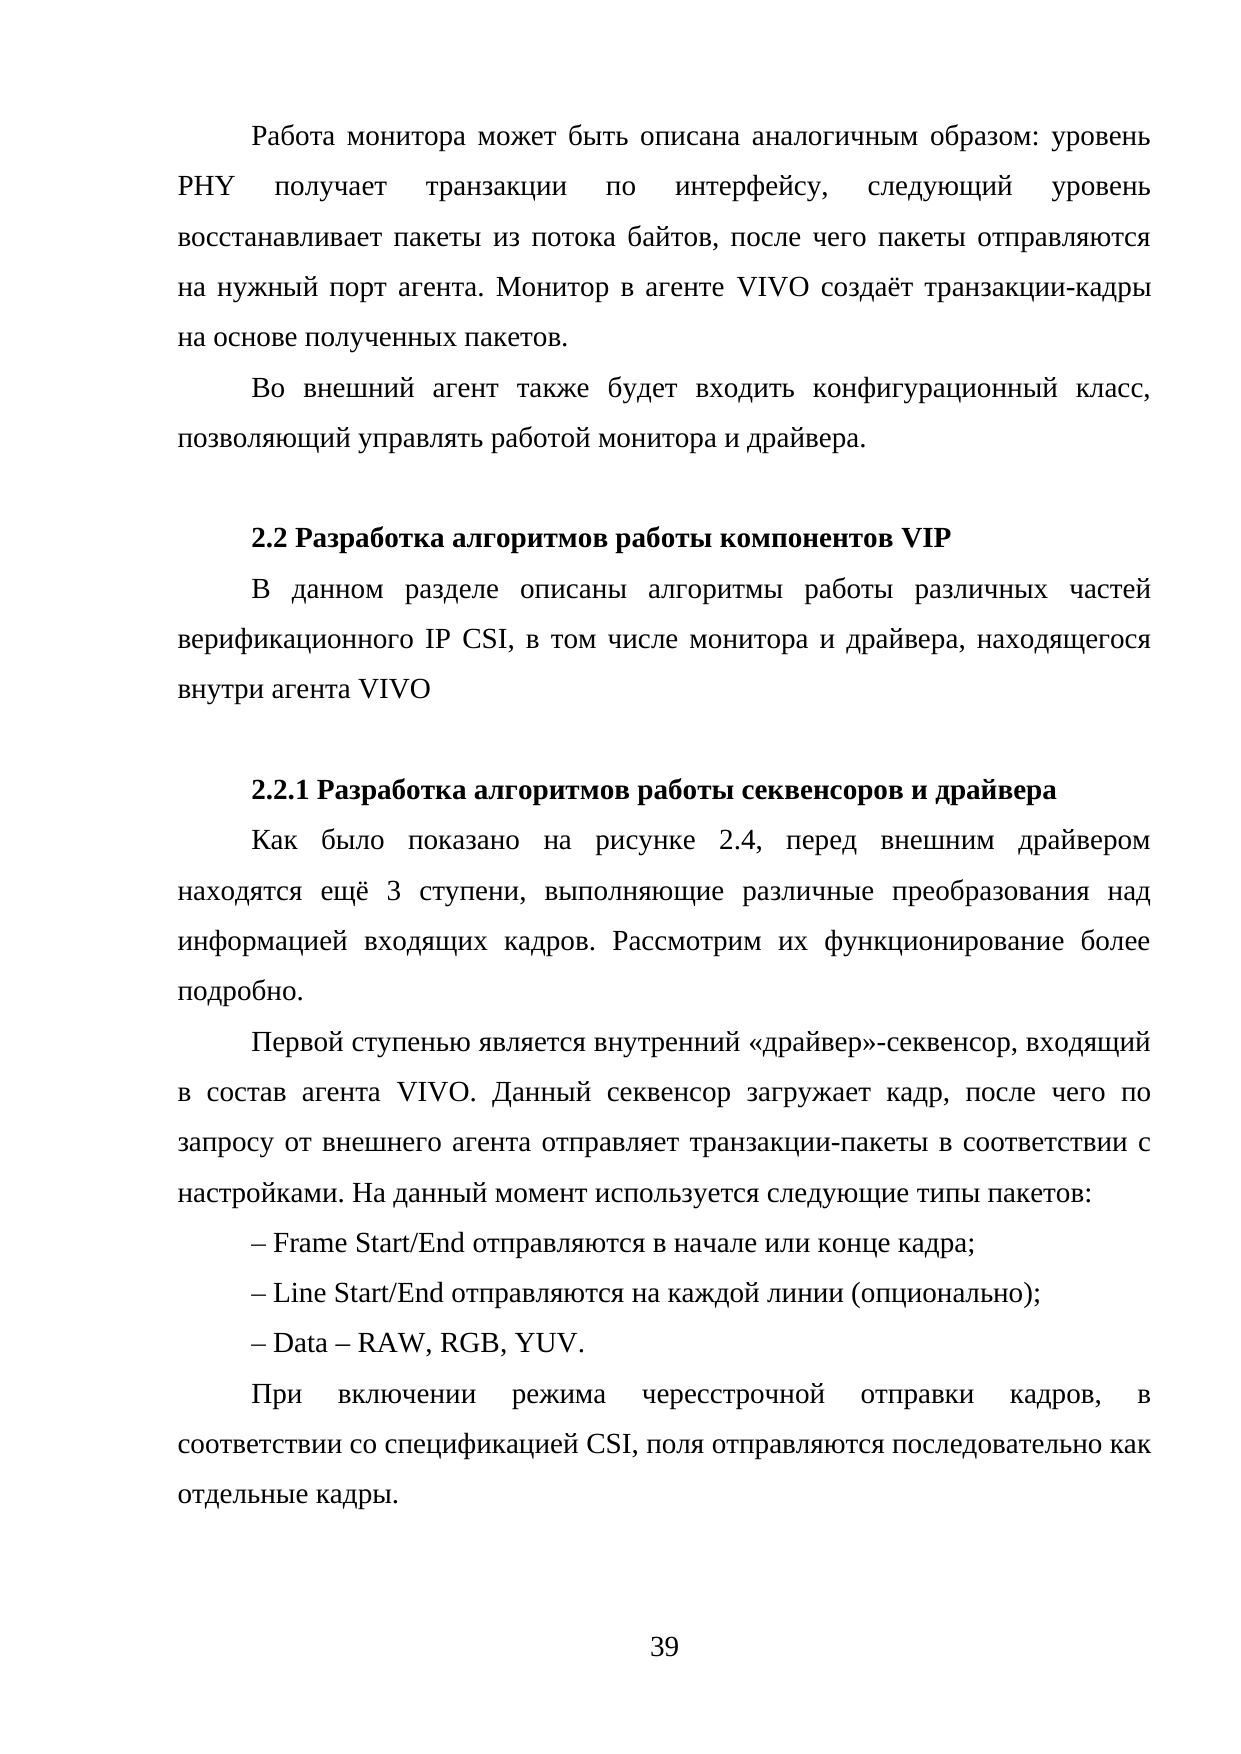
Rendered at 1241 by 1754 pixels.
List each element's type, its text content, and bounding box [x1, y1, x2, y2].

subtitle 2.2.1 Разработка алгоритмов работы секвенсоров и драйвера [177, 772, 1152, 806]
text В данном разделе описаны алгоритмы работы различных частей верификационного IP CSI, в том числе монитора и драйвера, находящегося внутри агента VIVO [177, 571, 1152, 705]
text Работа монитора может быть описана аналогичным образом: уровень PHY получает транзакции по интерфейсу, следующий уровень восстанавливает пакеты из потока байтов, после чего пакеты отправляются на нужный порт агента. Монитор в агенте VIVO создаёт транзакции-кадры на основе полученных пакетов. [177, 118, 1152, 353]
text Первой ступенью является внутренний «драйвер»-секвенсор, входящий в состав агента VIVO. Данный секвенсор загружает кадр, после чего по запросу от внешнего агента отправляет транзакции-пакеты в соответствии с настройками. На данный момент используется следующие типы пакетов: [177, 1024, 1152, 1208]
subtitle 2.2 Разработка алгоритмов работы компонентов VIP [177, 521, 1152, 554]
text Во внешний агент также будет входить конфигурационный класс, позволяющий управлять работой монитора и драйвера. [177, 370, 1152, 453]
text Как было показано на рисунке 2.4, перед внешним драйвером находятся ещё 3 ступени, выполняющие различные преобразования над информацией входящих кадров. Рассмотрим их функционирование более подробно. [177, 822, 1152, 1007]
list – Frame Start/End отправляются в начале или конце кадра; [251, 1225, 1152, 1258]
list – Line Start/End отправляются на каждой линии (опционально); [251, 1275, 1152, 1309]
text При включении режима чересстрочной отправки кадров, в соответствии со спецификацией CSI, поля отправляются последовательно как отдельные кадры. [177, 1376, 1152, 1510]
list – Data – RAW, RGB, YUV. [251, 1326, 1152, 1359]
